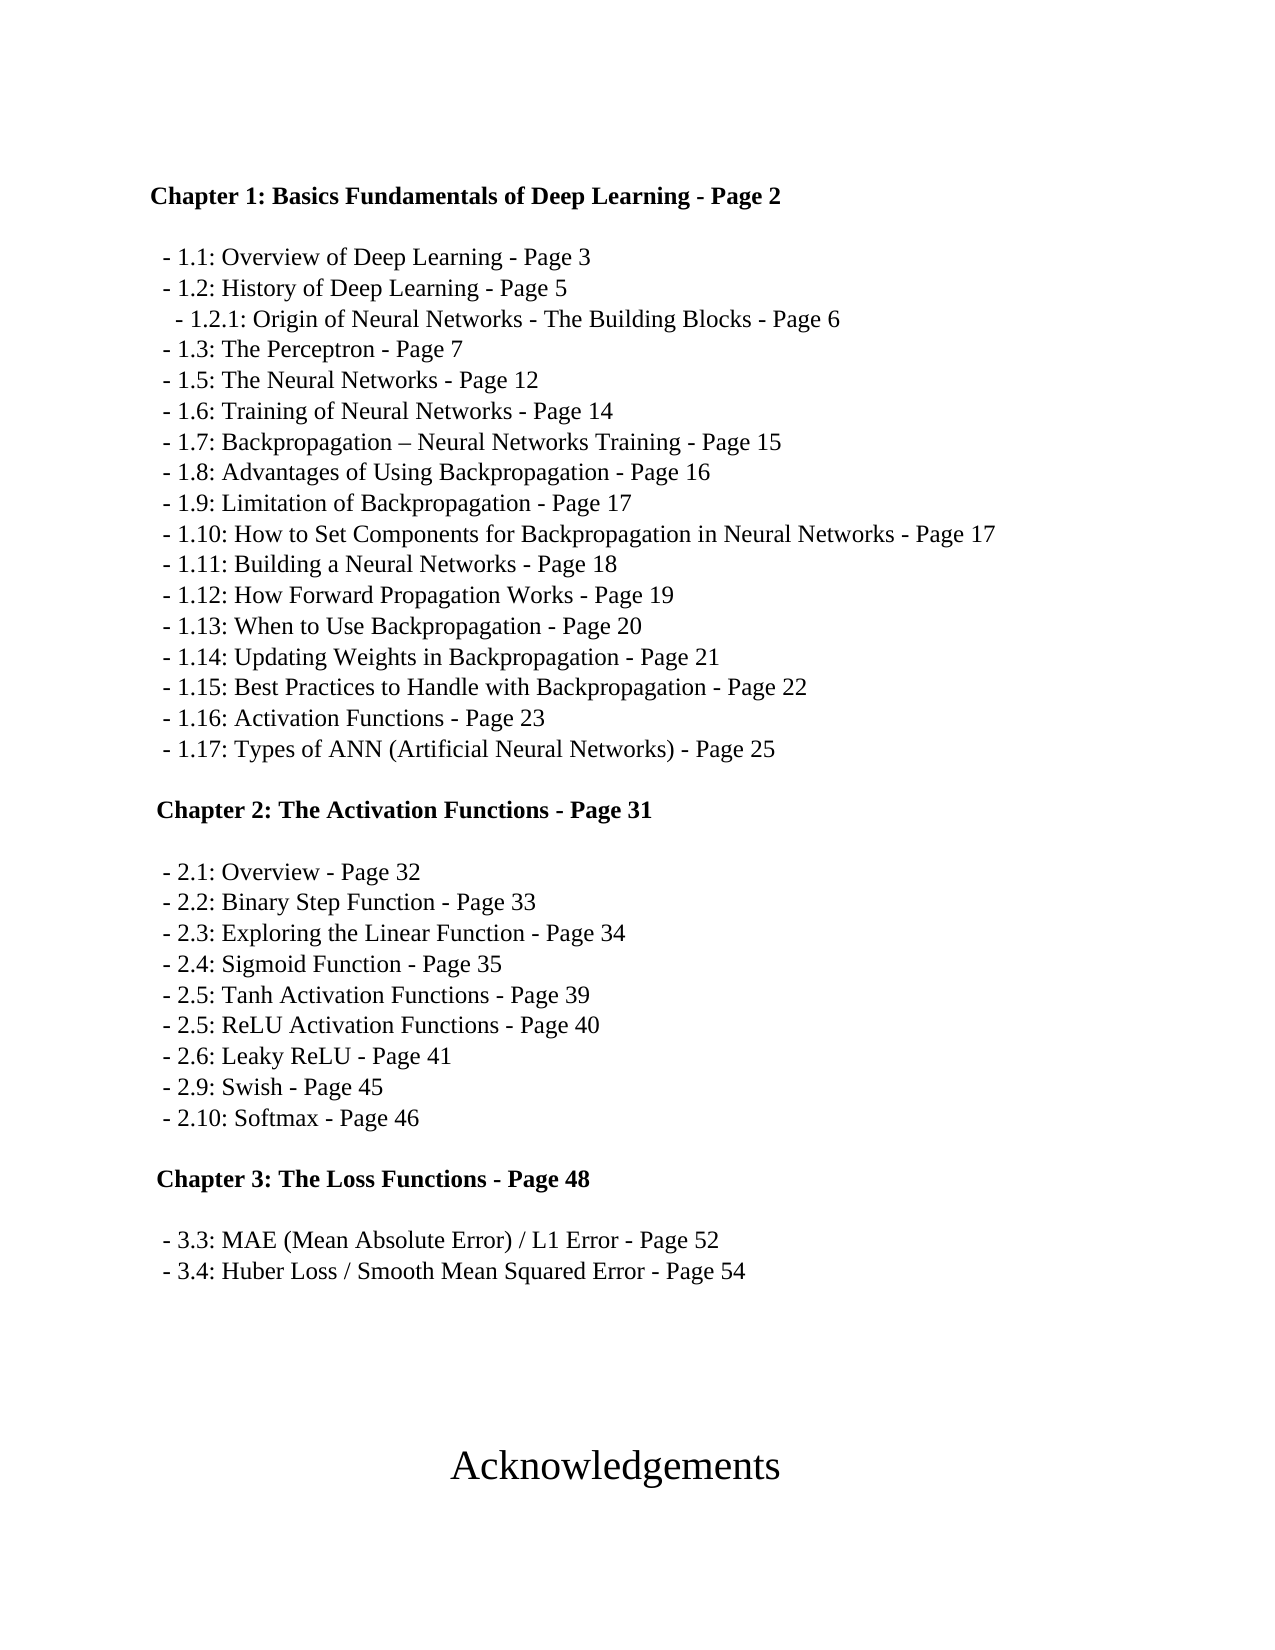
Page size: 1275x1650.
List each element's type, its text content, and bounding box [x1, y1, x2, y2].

text Chapter 1: Basics Fundamentals of Deep Learning - Page 2 [150, 181, 1125, 209]
text - 1.17: Types of ANN (Artificial Neural Networks) - Page 25 [150, 734, 1125, 763]
text - 2.3: Exploring the Linear Function - Page 34 [150, 918, 1125, 947]
text - 2.5: Tanh Activation Functions - Page 39 [150, 980, 1125, 1008]
text - 1.3: The Perceptron - Page 7 [150, 334, 1125, 363]
text - 1.10: How to Set Components for Backpropagation in Neural Networks - Page 17 [150, 519, 1125, 547]
text - 3.3: MAE (Mean Absolute Error) / L1 Error - Page 52 [150, 1226, 1125, 1254]
text Acknowledgements [375, 1441, 1125, 1488]
text - 1.13: When to Use Backpropagation - Page 20 [150, 611, 1125, 640]
text - 1.6: Training of Neural Networks - Page 14 [150, 396, 1125, 424]
text Chapter 3: The Loss Functions - Page 48 [150, 1164, 1125, 1193]
text - 1.2: History of Deep Learning - Page 5 [150, 273, 1125, 302]
text - 1.1: Overview of Deep Learning - Page 3 [150, 242, 1125, 271]
text - 1.11: Building a Neural Networks - Page 18 [150, 549, 1125, 578]
text - 1.2.1: Origin of Neural Networks - The Building Blocks - Page 6 [150, 304, 1125, 332]
text - 2.2: Binary Step Function - Page 33 [150, 887, 1125, 916]
text - 1.5: The Neural Networks - Page 12 [150, 365, 1125, 394]
text - 2.4: Sigmoid Function - Page 35 [150, 949, 1125, 978]
text - 1.14: Updating Weights in Backpropagation - Page 21 [150, 642, 1125, 670]
text - 2.6: Leaky ReLU - Page 41 [150, 1041, 1125, 1070]
text - 1.8: Advantages of Using Backpropagation - Page 16 [150, 457, 1125, 486]
text Chapter 2: The Activation Functions - Page 31 [150, 795, 1125, 824]
text - 3.4: Huber Loss / Smooth Mean Squared Error - Page 54 [150, 1256, 1125, 1285]
text - 1.9: Limitation of Backpropagation - Page 17 [150, 488, 1125, 517]
text - 1.15: Best Practices to Handle with Backpropagation - Page 22 [150, 672, 1125, 701]
text - 2.5: ReLU Activation Functions - Page 40 [150, 1010, 1125, 1039]
text - 2.1: Overview - Page 32 [150, 857, 1125, 886]
text - 2.9: Swish - Page 45 [150, 1072, 1125, 1101]
text - 1.7: Backpropagation – Neural Networks Training - Page 15 [150, 427, 1125, 455]
text - 1.16: Activation Functions - Page 23 [150, 703, 1125, 732]
text - 1.12: How Forward Propagation Works - Page 19 [150, 580, 1125, 609]
text - 2.10: Softmax - Page 46 [150, 1103, 1125, 1131]
